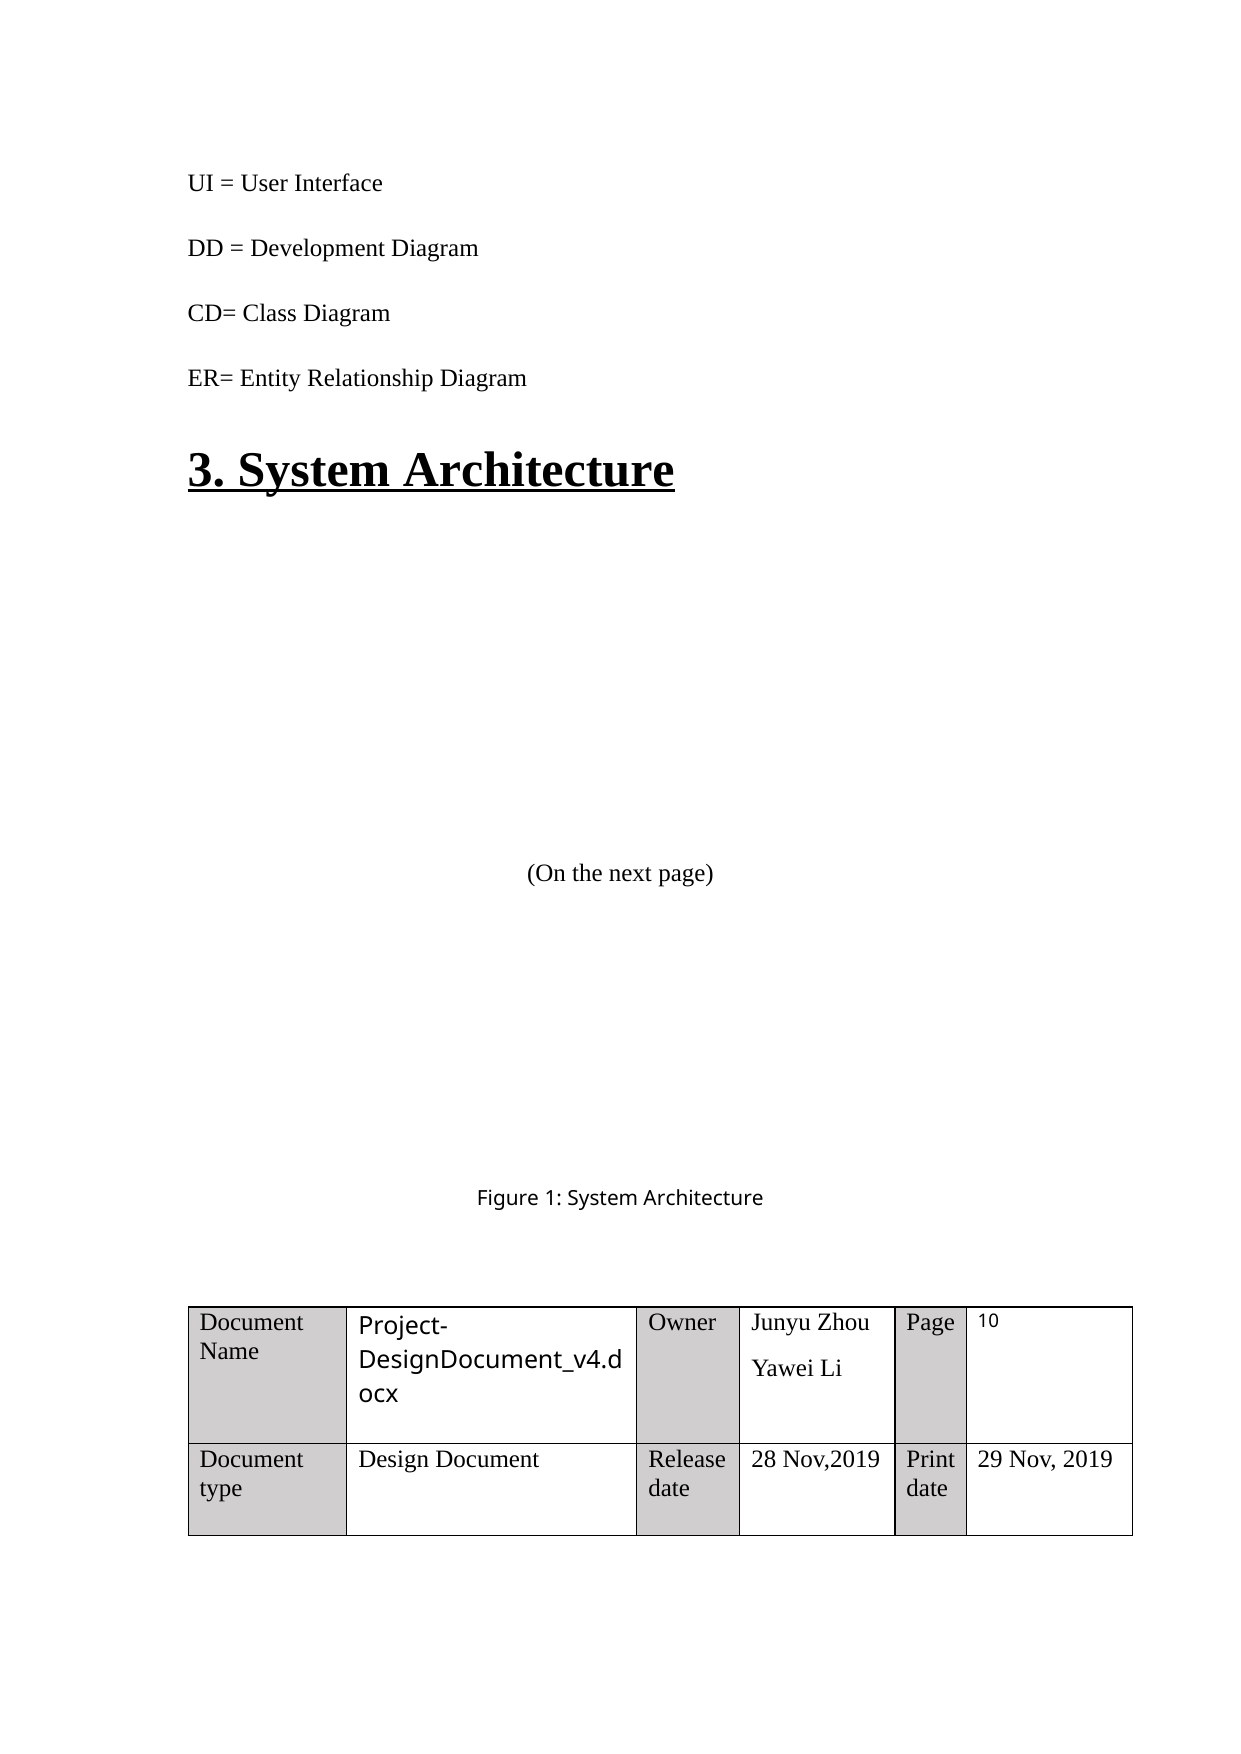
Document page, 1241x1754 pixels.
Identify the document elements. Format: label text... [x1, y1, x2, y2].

text (On the next page) [187, 856, 1053, 890]
text ER= Entity Relationship Diagram [187, 361, 1053, 395]
text CD= Class Diagram [187, 296, 1053, 330]
text UI = User Interface [187, 166, 1053, 200]
text Figure 1: System Architecture [187, 1181, 1053, 1215]
subtitle 3. System Architecture [187, 434, 1053, 502]
text DD = Development Diagram [187, 231, 1053, 265]
